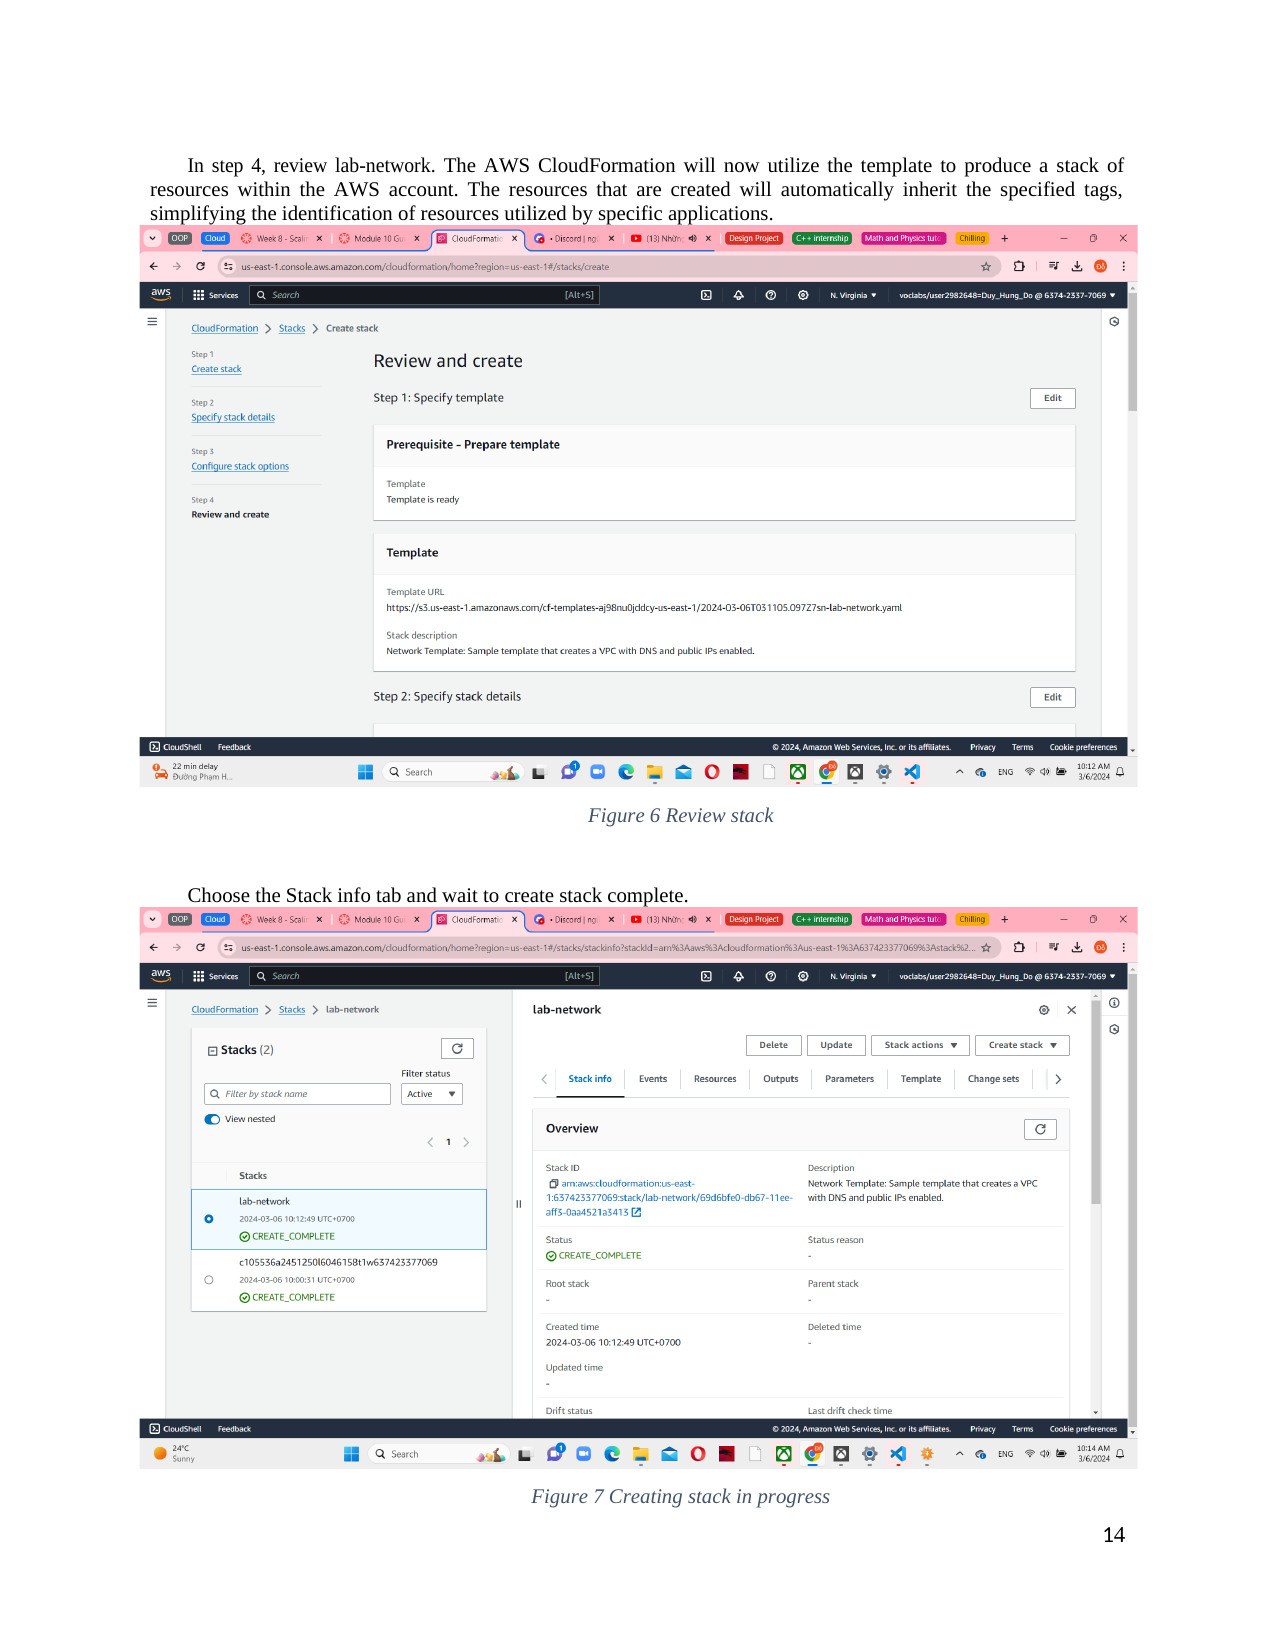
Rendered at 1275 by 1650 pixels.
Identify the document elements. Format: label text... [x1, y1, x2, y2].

text Figure 7 Creating stack in progress [226, 1484, 1137, 1508]
text Figure 6 Review stack [226, 803, 1137, 827]
picture [139, 907, 1138, 1469]
text In step 4, review lab-network. The AWS CloudFormation will now utilize the template to produce a stack of resources within the AWS account. The resources that are created will automatically inherit the specified tags, simplifying the identification of resources utilized by specific applications. [150, 153, 1125, 225]
picture [139, 225, 1138, 787]
text Choose the Stack info tab and wait to create stack complete. [150, 883, 1125, 907]
